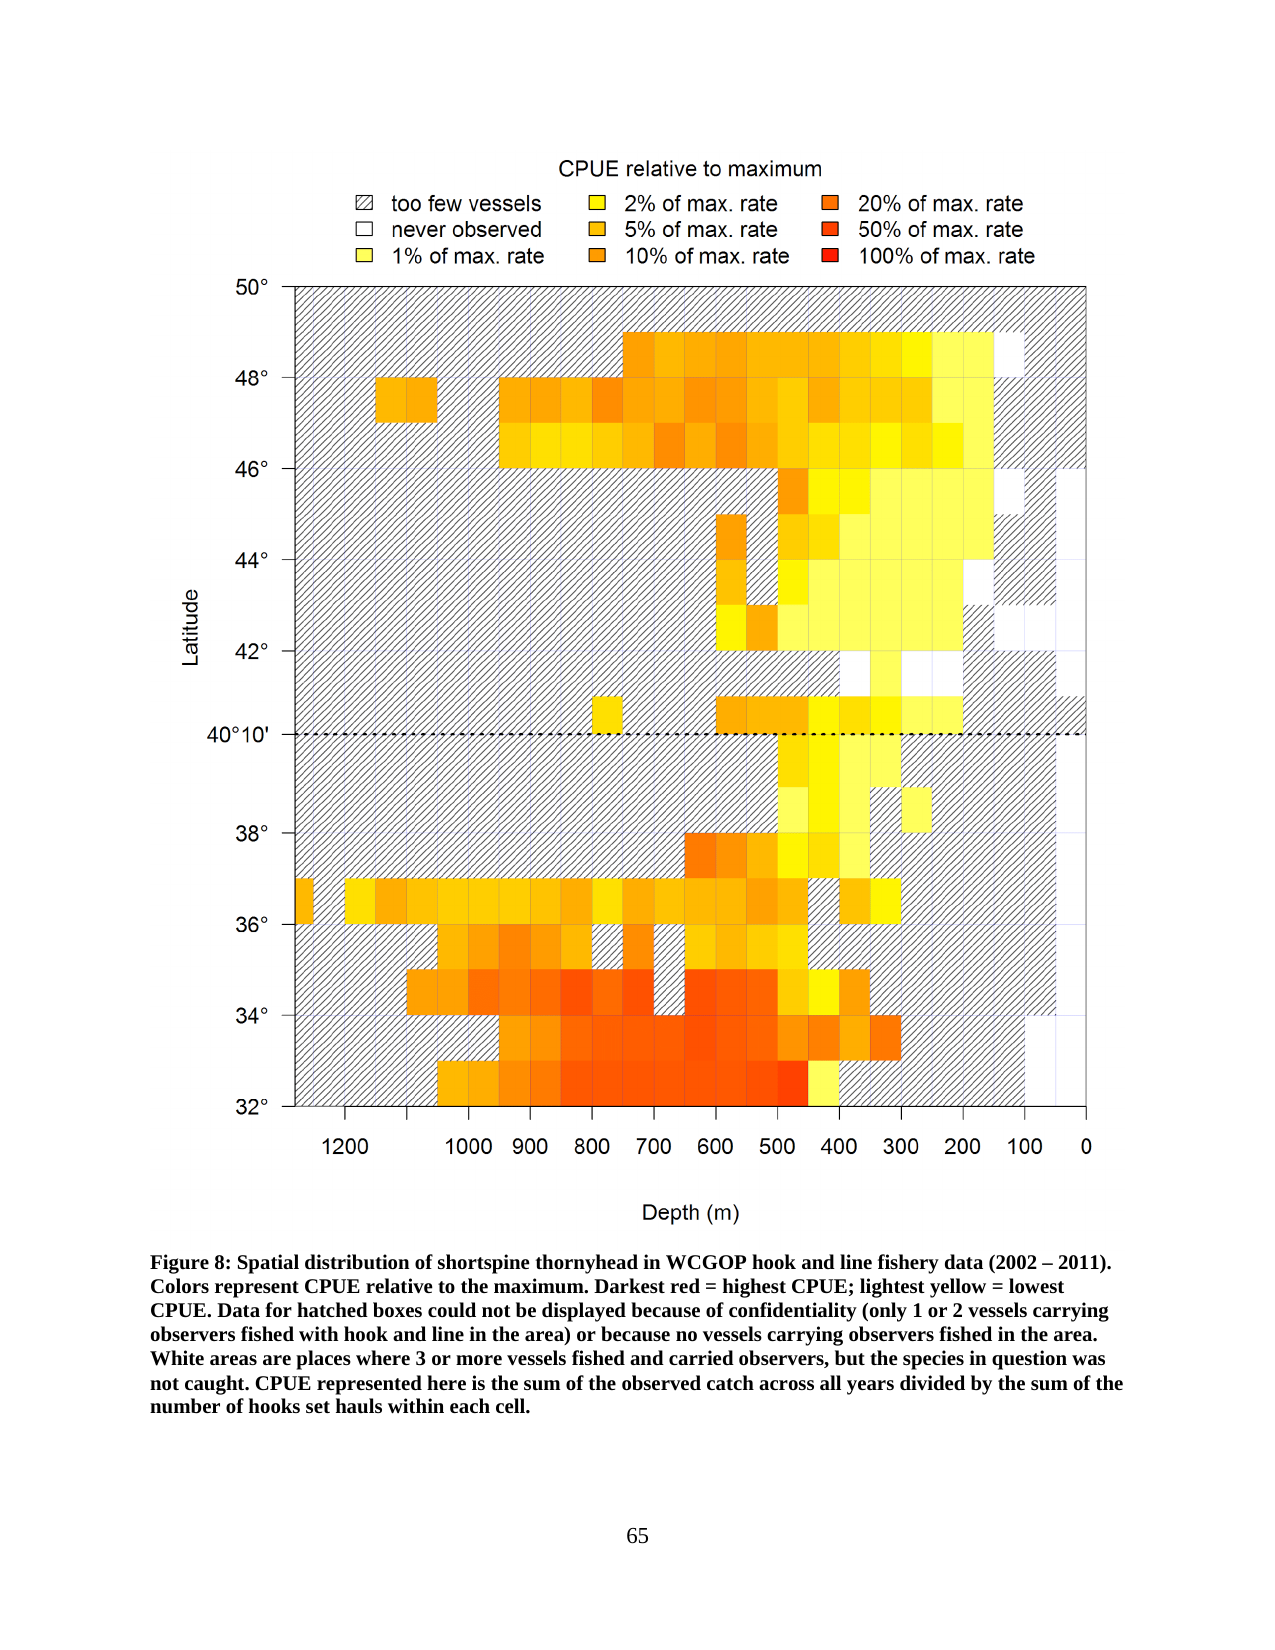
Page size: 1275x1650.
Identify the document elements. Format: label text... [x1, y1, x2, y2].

picture [150, 150, 1125, 1251]
text Figure 8: Spatial distribution of shortspine thornyhead in WCGOP hook and line fishery data (2002 – 2011). Colors represent CPUE relative to the maximum. Darkest red = highest CPUE; lightest yellow = lowest CPUE. Data for hatched boxes could not be displayed because of confidentiality (only 1 or 2 vessels carrying observers fished with hook and line in the area) or because no vessels carrying observers fished in the area. White areas are places where 3 or more vessels fished and carried observers, but the species in question was not caught. CPUE represented here is the sum of the observed catch across all years divided by the sum of the number of hooks set hauls within each cell. [150, 1251, 1125, 1418]
